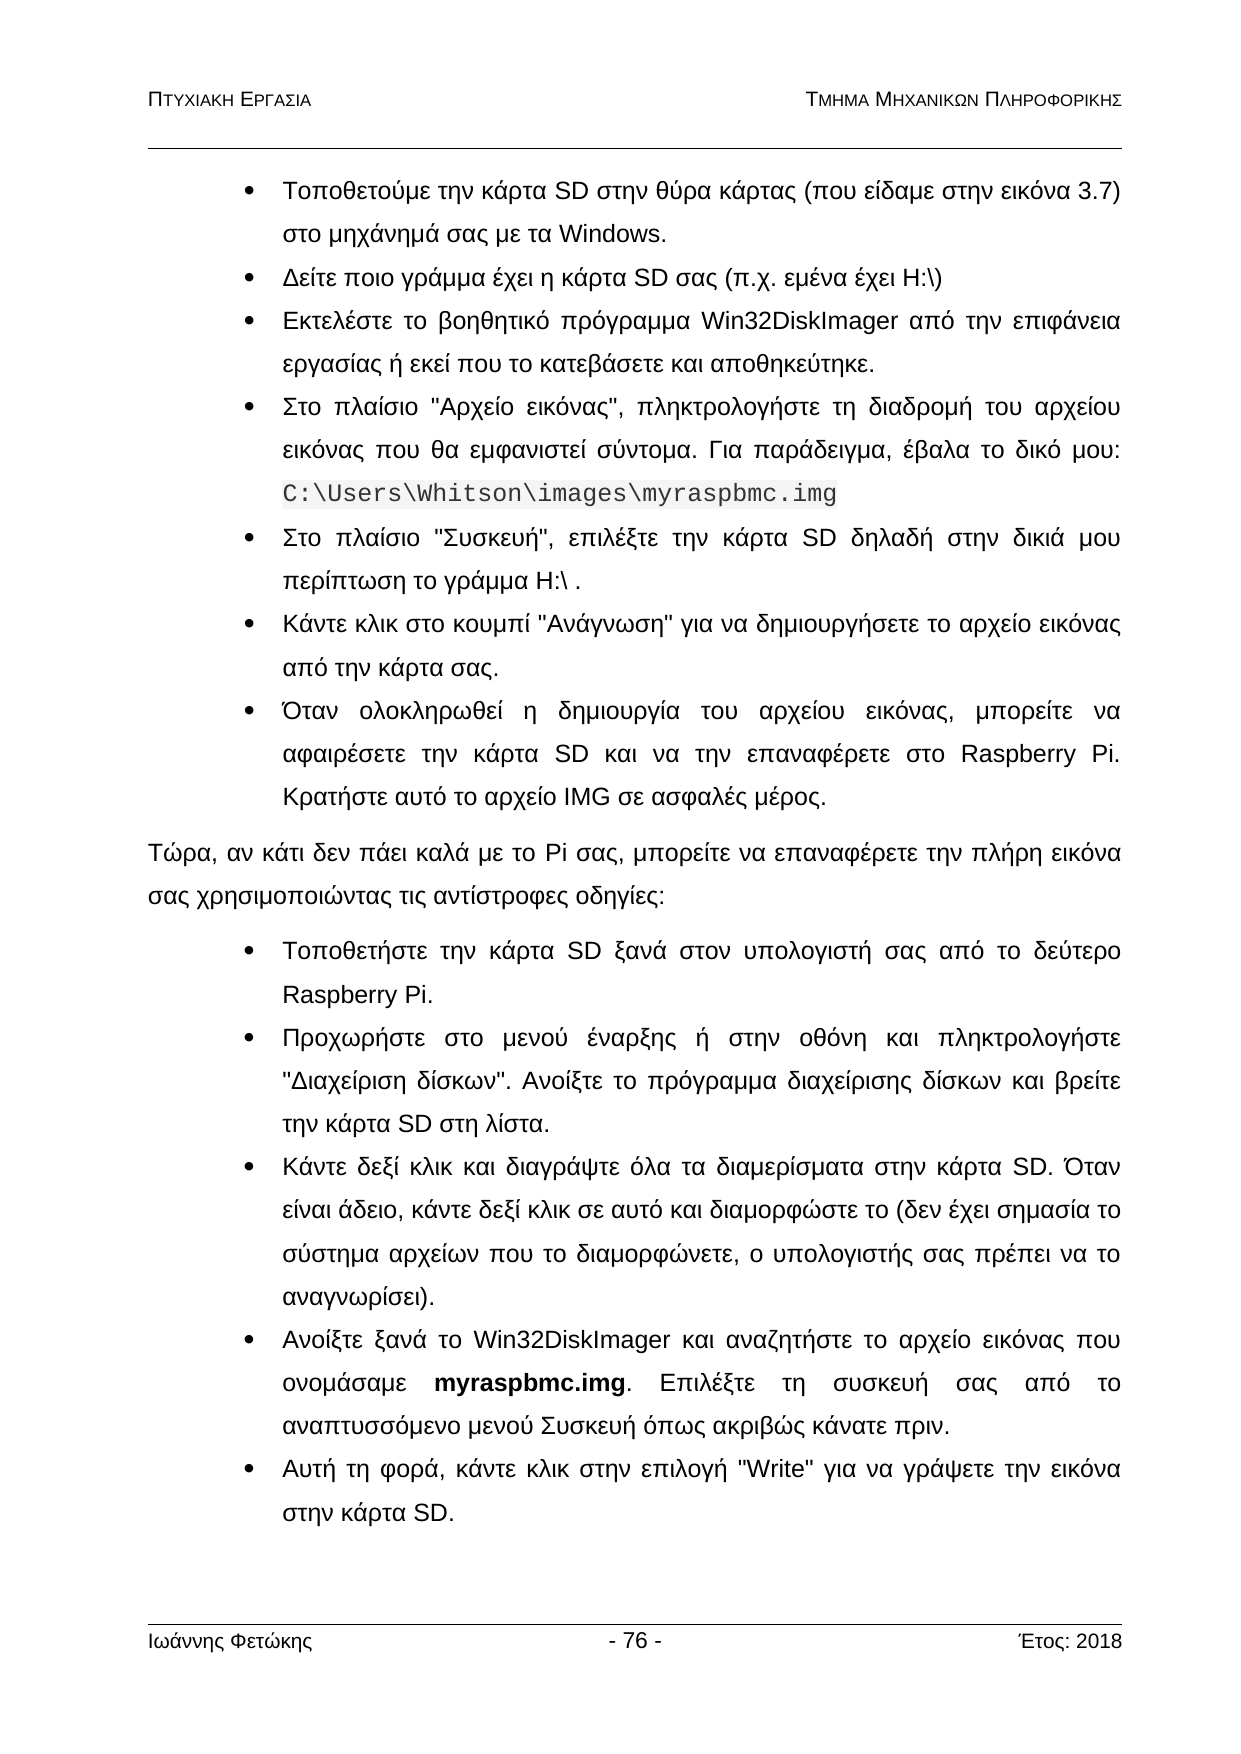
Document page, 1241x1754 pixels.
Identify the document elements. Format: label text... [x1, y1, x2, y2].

list Ανοίξτε ξανά το Win32DiskImager και αναζητήστε το αρχείο εικόνας που ονομάσαμε myraspbmc.img. Επιλέξτε τη συσκευή σας από το αναπτυσσόμενο μενού Συσκευή όπως ακριβώς κάνατε πριν. [244, 1325, 1122, 1440]
list Προχωρήστε στο μενού έναρξης ή στην οθόνη και πληκτρολογήστε "Διαχείριση δίσκων". Ανοίξτε το πρόγραμμα διαχείρισης δίσκων και βρείτε την κάρτα SD στη λίστα. [244, 1023, 1122, 1138]
list Κάντε κλικ στο κουμπί "Ανάγνωση" για να δημιουργήσετε το αρχείο εικόνας από την κάρτα σας. [245, 609, 1122, 681]
list Κάντε δεξί κλικ και διαγράψτε όλα τα διαμερίσματα στην κάρτα SD. Όταν είναι άδειο, κάντε δεξί κλικ σε αυτό και διαμορφώστε το (δεν έχει σημασία το σύστημα αρχείων που το διαμορφώνετε, ο υπολογιστής σας πρέπει να το αναγνωρίσει). [244, 1152, 1122, 1310]
list Στο πλαίσιο "Αρχείο εικόνας", πληκτρολογήστε τη διαδρομή του αρχείου εικόνας που θα εμφανιστεί σύντομα. Για παράδειγμα, έβαλα το δικό μου: C:\Users\Whitson\images\myraspbmc.img [245, 392, 1122, 509]
list Δείτε ποιο γράμμα έχει η κάρτα SD σας (π.χ. εμένα έχει Η:\) [245, 262, 1122, 291]
list Όταν ολοκληρωθεί η δημιουργία του αρχείου εικόνας, μπορείτε να αφαιρέσετε την κάρτα SD και να την επαναφέρετε στο Raspberry Pi. Κρατήστε αυτό το αρχείο IMG σε ασφαλές μέρος. [245, 696, 1122, 811]
list Εκτελέστε το βοηθητικό πρόγραμμα Win32DiskImager από την επιφάνεια εργασίας ή εκεί που το κατεβάσετε και αποθηκεύτηκε. [245, 306, 1122, 378]
list Στο πλαίσιο "Συσκευή", επιλέξτε την κάρτα SD δηλαδή στην δικιά μου περίπτωση το γράμμα H:\ . [245, 523, 1122, 595]
list Αυτή τη φορά, κάντε κλικ στην επιλογή "Write" για να γράψετε την εικόνα στην κάρτα SD. [244, 1454, 1122, 1526]
list Τοποθετούμε την κάρτα SD στην θύρα κάρτας (που είδαμε στην εικόνα 3.7) στο μηχάνημά σας με τα Windows. [245, 176, 1122, 248]
list Τοποθετήστε την κάρτα SD ξανά στον υπολογιστή σας από το δεύτερο Raspberry Pi. [244, 936, 1122, 1008]
text Τώρα, αν κάτι δεν πάει καλά με το Pi σας, μπορείτε να επαναφέρετε την πλήρη εικόνα σας χρησιμοποιώντας τις αντίστροφες οδηγίες: [148, 838, 1122, 909]
